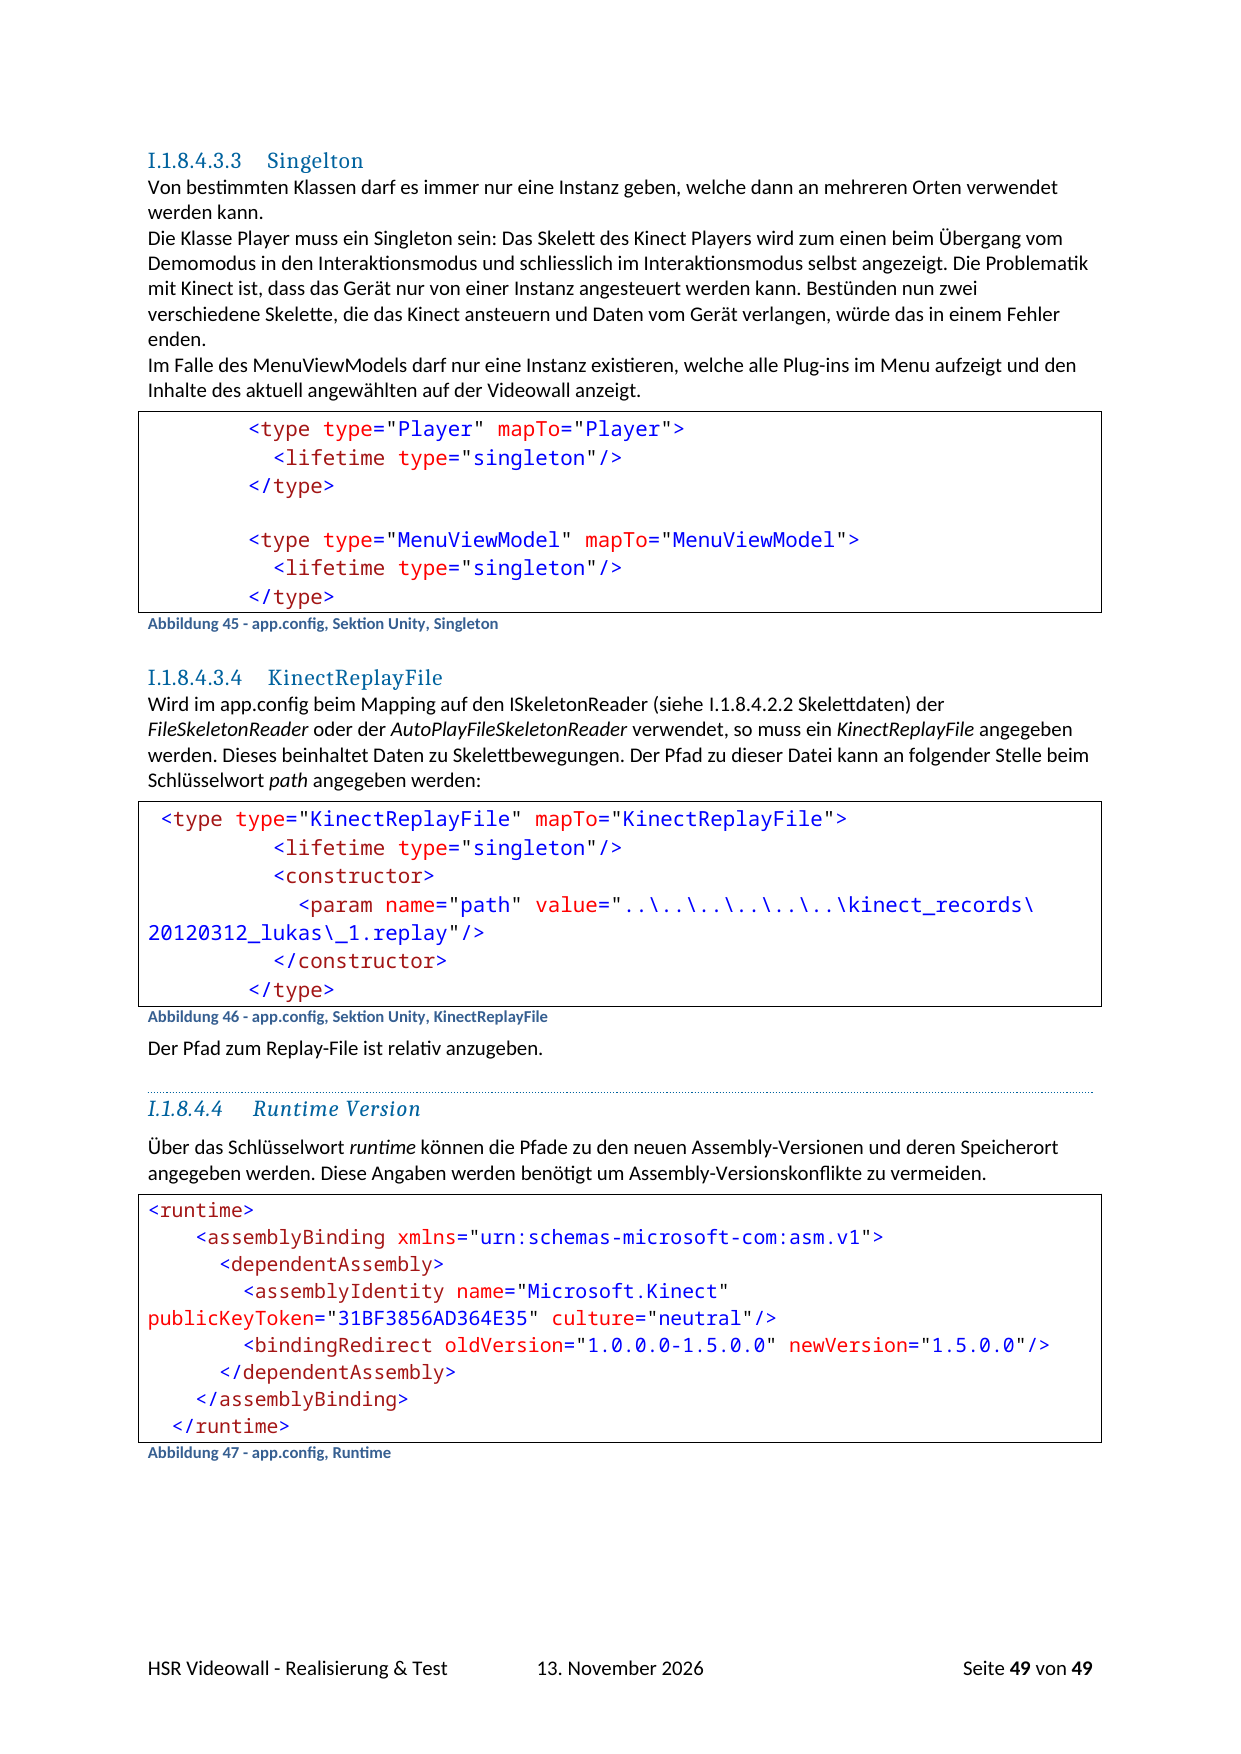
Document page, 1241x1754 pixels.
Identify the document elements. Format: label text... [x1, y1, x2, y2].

text Abbildung 47 - app.config, Runtime [148, 1443, 1093, 1463]
text <lifetime type="singleton"/> [148, 833, 1093, 861]
text <constructor> [148, 861, 1093, 890]
text Wird im app.config beim Mapping auf den ISkeletonReader (siehe I.1.8.4.2.2 Skelettdaten) der FileSkeletonReader oder der AutoPlayFileSkeletonReader verwendet, so muss ein KinectReplayFile angegeben werden. Dieses beinhaltet Daten zu Skelettbewegungen. Der Pfad zu dieser Datei kann an folgender Stelle beim Schlüsselwort path angegeben werden: [148, 691, 1093, 793]
text Über das Schlüsselwort runtime können die Pfade zu den neuen Assembly-Versionen und deren Speicherort angegeben werden. Diese Angaben werden benötigt um Assembly-Versionskonflikte zu vermeiden. [148, 1134, 1093, 1185]
subtitle Singelton [148, 148, 1093, 174]
text </runtime> [139, 1409, 1101, 1442]
text </constructor> [148, 947, 1093, 972]
text </type> [139, 579, 1101, 612]
text Der Pfad zum Replay-File ist relativ anzugeben. [148, 1035, 1093, 1061]
text <type type="Player" mapTo="Player"> [139, 412, 1101, 443]
text </dependentAssembly> [148, 1358, 1093, 1386]
text <runtime> [139, 1195, 1101, 1224]
text <bindingRedirect oldVersion="1.0.0.0-1.5.0.0" newVersion="1.5.0.0"/> [148, 1332, 1093, 1358]
text <assemblyBinding xmlns="urn:schemas-microsoft-com:asm.v1"> [148, 1224, 1093, 1251]
text Von bestimmten Klassen darf es immer nur eine Instanz geben, welche dann an mehreren Orten verwendet werden kann. Die Klasse Player muss ein Singleton sein: Das Skelett des Kinect Players wird zum einen beim Übergang vom Demomodus in den Interaktionsmodus und schliesslich im Interaktionsmodus selbst angezeigt. Die Problematik mit Kinect ist, dass das Gerät nur von einer Instanz angesteuert werden kann. Bestünden nun zwei verschiedene Skelette, die das Kinect ansteuern und Daten vom Gerät verlangen, würde das in einem Fehler enden. Im Falle des MenuViewModels darf nur eine Instanz existieren, welche alle Plug-ins im Menu aufzeigt und den Inhalte des aktuell angewählten auf der Videowall anzeigt. [148, 174, 1093, 403]
text </assemblyBinding> [148, 1386, 1093, 1409]
text <type type="MenuViewModel" mapTo="MenuViewModel"> [148, 525, 1093, 553]
text </type> [139, 972, 1101, 1006]
text </type> [148, 471, 1093, 499]
text Abbildung 45 - app.config, Sektion Unity, Singleton [148, 613, 1093, 634]
text <lifetime type="singleton"/> [148, 443, 1093, 471]
text <type type="KinectReplayFile" mapTo="KinectReplayFile"> [139, 802, 1101, 833]
text Abbildung 46 - app.config, Sektion Unity, KinectReplayFile [148, 1007, 1093, 1027]
text <dependentAssembly> [148, 1251, 1093, 1278]
subtitle KinectReplayFile [148, 665, 1093, 691]
subtitle Runtime Version [148, 1092, 1093, 1122]
text <param name="path" value="..\..\..\..\..\..\kinect_records\20120312_lukas\_1.replay"/> [148, 890, 1093, 947]
text <assemblyIdentity name="Microsoft.Kinect" publicKeyToken="31BF3856AD364E35" culture="neutral"/> [148, 1278, 1093, 1332]
text <lifetime type="singleton"/> [148, 553, 1093, 579]
